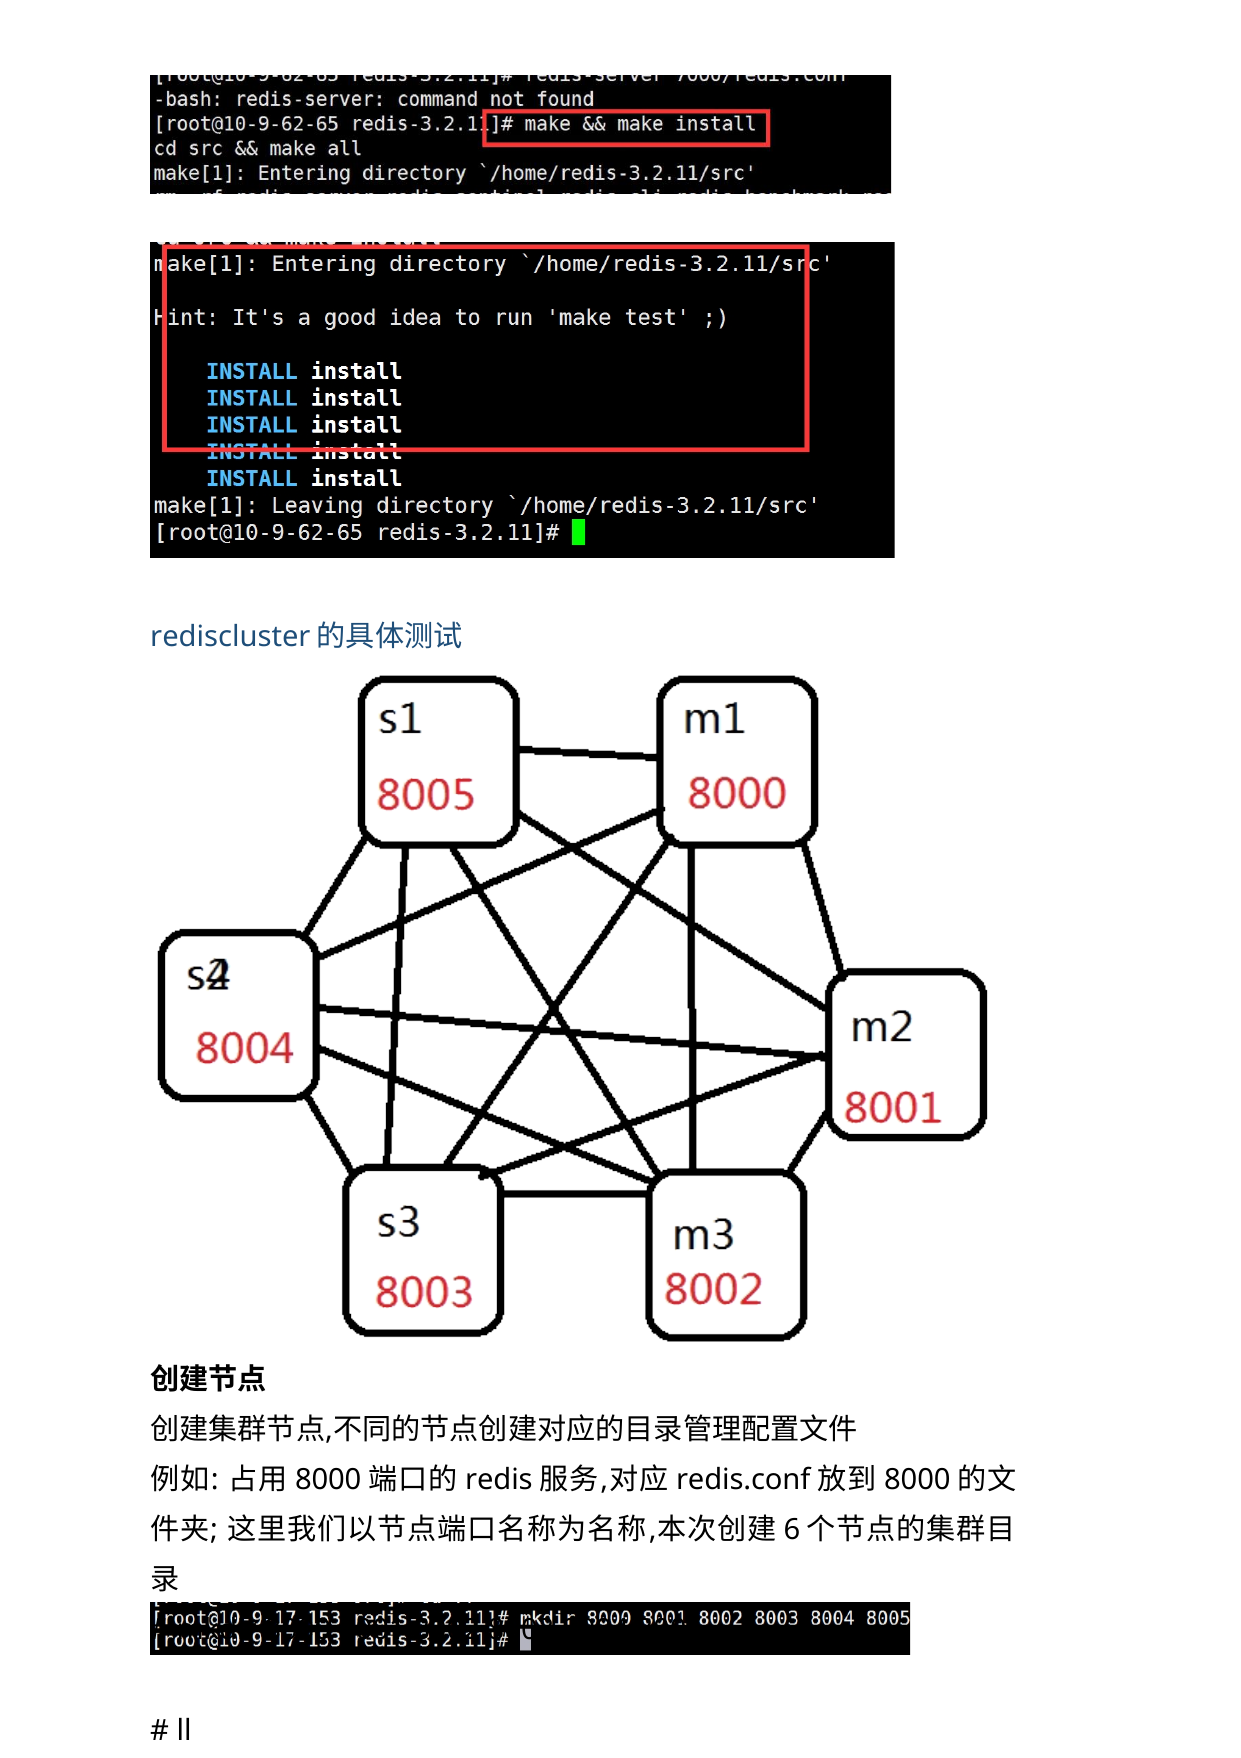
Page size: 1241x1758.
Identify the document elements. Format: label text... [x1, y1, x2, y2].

picture [150, 1647, 911, 1655]
picture [150, 242, 895, 558]
picture [150, 660, 997, 1353]
picture [150, 75, 892, 194]
picture [150, 1602, 911, 1608]
text 例如: 占用8000端口的redis服务,对应redis.conf放到8000的文件夹; 这里我们以节点端口名称为名称,本次创建6个节点的集群目录 [150, 1449, 1017, 1599]
text # ll [150, 1710, 1017, 1748]
text 创建节点 [150, 1358, 1017, 1397]
text 创建集群节点,不同的节点创建对应的目录管理配置文件 [150, 1408, 1017, 1447]
text rediscluster的具体测试 [150, 616, 1017, 654]
text # mkdir 8000 8001 8002 8003 8004 8005 [150, 1608, 1017, 1647]
